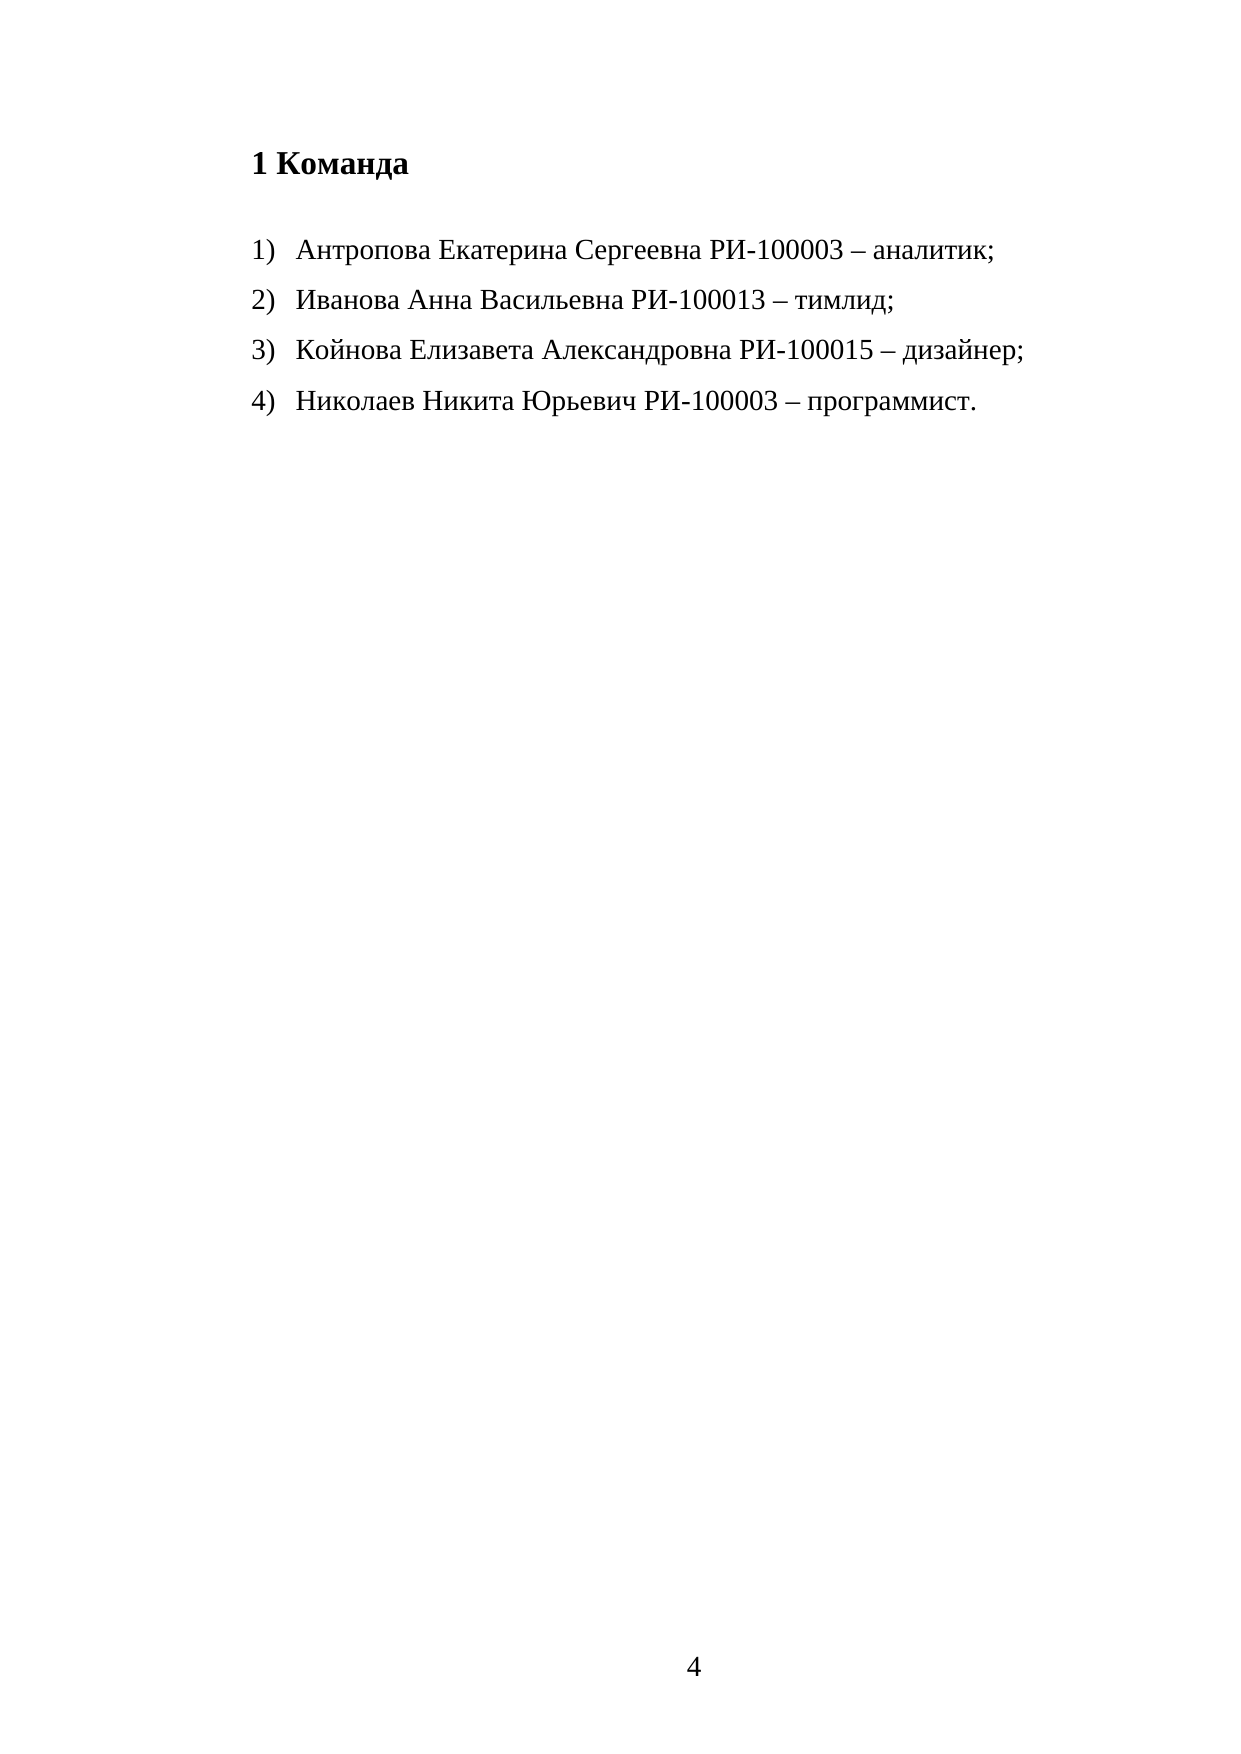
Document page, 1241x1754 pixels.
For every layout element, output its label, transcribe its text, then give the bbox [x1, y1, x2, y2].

subtitle 1 Команда [177, 143, 1122, 181]
list Николаев Никита Юрьевич РИ-100003 – программист. [177, 383, 1121, 416]
list Койнова Елизавета Александровна РИ-100015 – дизайнер; [177, 332, 1121, 366]
list Иванова Анна Васильевна РИ-100013 – тимлид; [177, 282, 1121, 316]
list Антропова Екатерина Сергеевна РИ-100003 – аналитик; [177, 232, 1121, 265]
